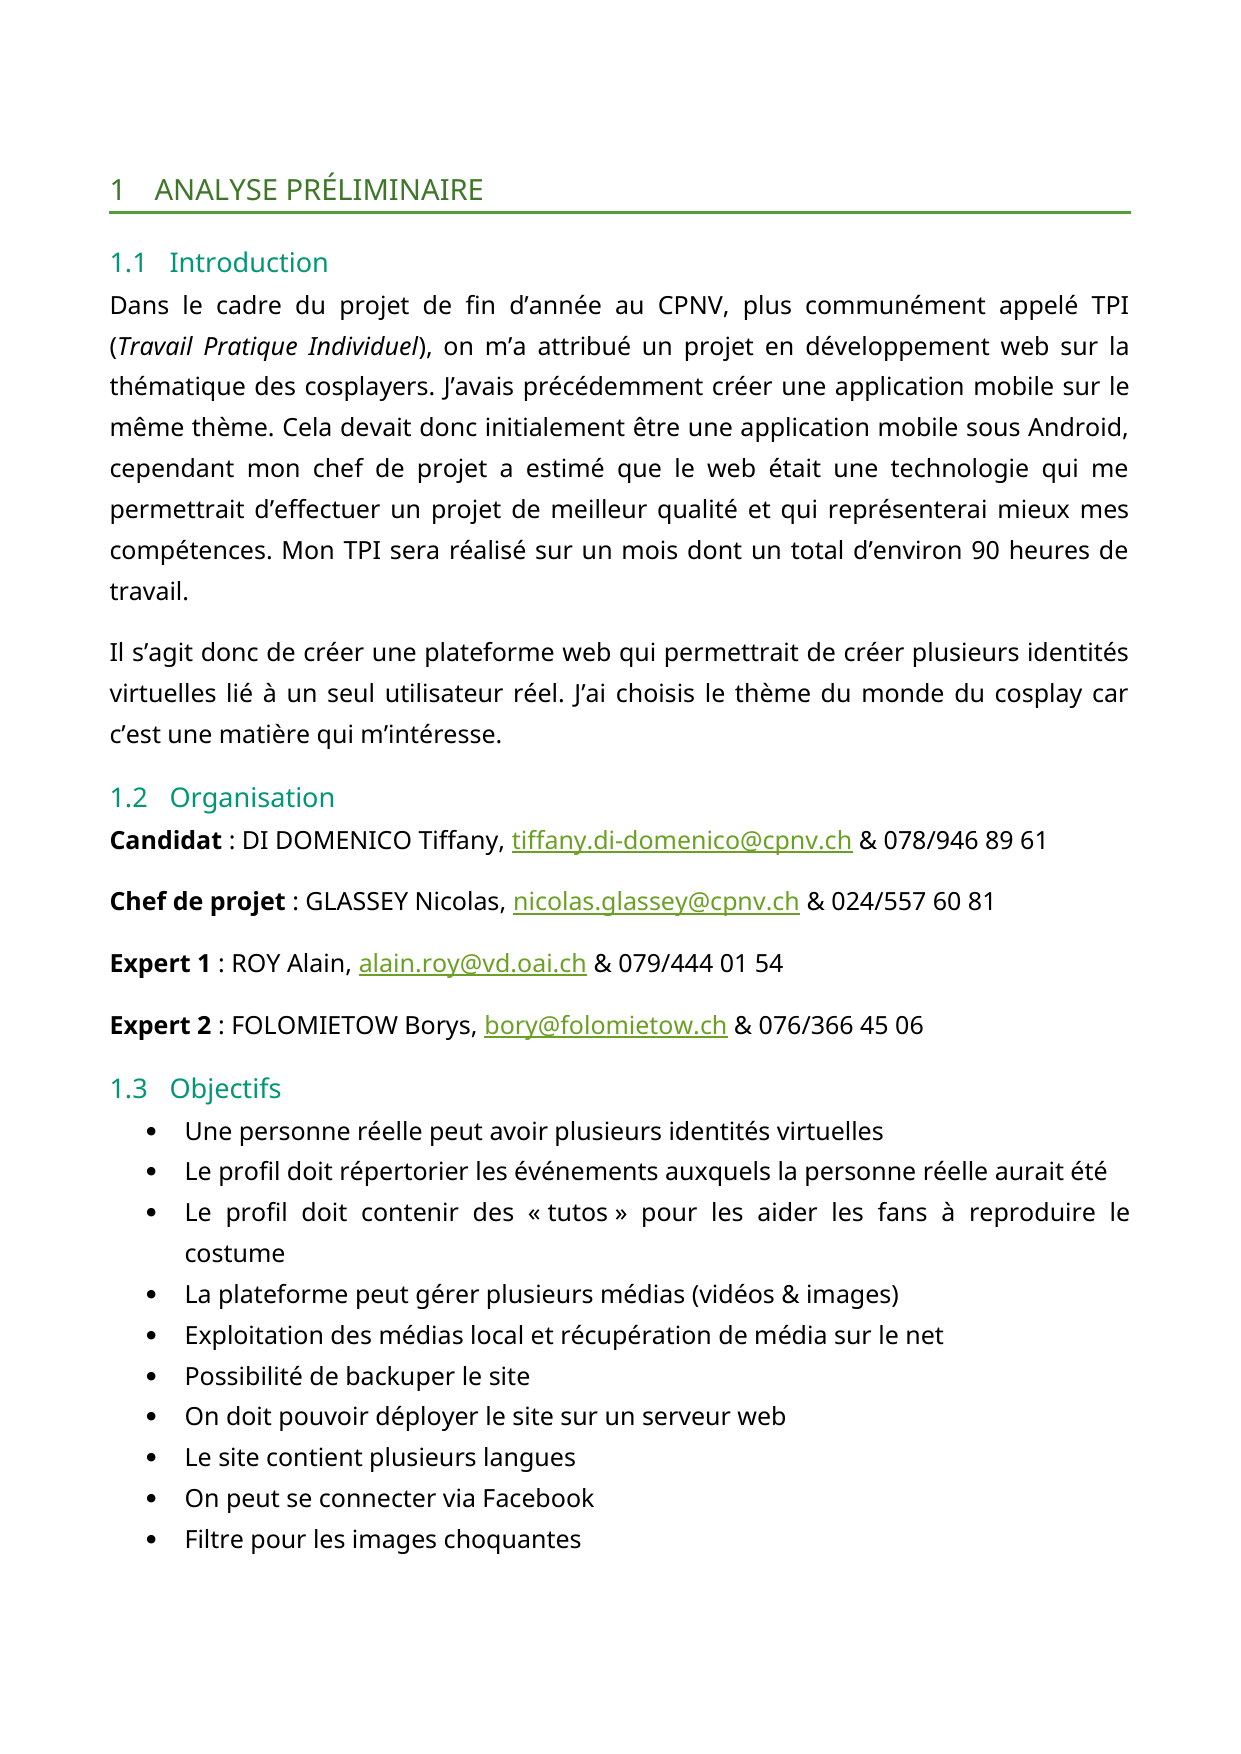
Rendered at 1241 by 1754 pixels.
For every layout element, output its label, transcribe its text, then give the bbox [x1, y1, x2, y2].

list Une personne réelle peut avoir plusieurs identités virtuelles [147, 1113, 1131, 1147]
text Dans le cadre du projet de fin d’année au CPNV, plus communément appelé TPI (Travail Pratique Individuel), on m’a attribué un projet en développement web sur la thématique des cosplayers. J’avais précédemment créer une application mobile sur le même thème. Cela devait donc initialement être une application mobile sous Android, cependant mon chef de projet a estimé que le web était une technologie qui me permettrait d’effectuer un projet de meilleur qualité et qui représenterai mieux mes compétences. Mon TPI sera réalisé sur un mois dont un total d’environ 90 heures de travail. [109, 287, 1131, 607]
text Expert 1 : ROY Alain, alain.roy@vd.oai.ch & 079/444 01 54 [109, 946, 1131, 980]
list On peut se connecter via Facebook [147, 1481, 1131, 1515]
list La plateforme peut gérer plusieurs médias (vidéos & images) [147, 1277, 1131, 1311]
text Candidat : DI DOMENICO Tiffany, tiffany.di-domenico@cpnv.ch & 078/946 89 61 [109, 822, 1131, 856]
subtitle Objectifs [109, 1069, 1131, 1106]
text Chef de projet : GLASSEY Nicolas, nicolas.glassey@cpnv.ch & 024/557 60 81 [109, 884, 1131, 918]
list Le profil doit contenir des « tutos » pour les aider les fans à reproduire le costume [147, 1195, 1131, 1270]
text Expert 2 : FOLOMIETOW Borys, bory@folomietow.ch & 076/366 45 06 [109, 1007, 1131, 1041]
list Filtre pour les images choquantes [147, 1522, 1131, 1556]
subtitle Introduction [109, 243, 1131, 280]
list On doit pouvoir déployer le site sur un serveur web [147, 1399, 1131, 1433]
list Possibilité de backuper le site [147, 1358, 1131, 1392]
text Il s’agit donc de créer une plateforme web qui permettrait de créer plusieurs identités virtuelles lié à un seul utilisateur réel. J’ai choisis le thème du monde du cosplay car c’est une matière qui m’intéresse. [109, 635, 1131, 751]
subtitle Organisation [109, 778, 1131, 815]
list Le profil doit répertorier les événements auxquels la personne réelle aurait été [147, 1154, 1131, 1188]
list Le site contient plusieurs langues [147, 1440, 1131, 1474]
subtitle Analyse préliminaire [109, 169, 1131, 211]
list Exploitation des médias local et récupération de média sur le net [147, 1317, 1131, 1351]
